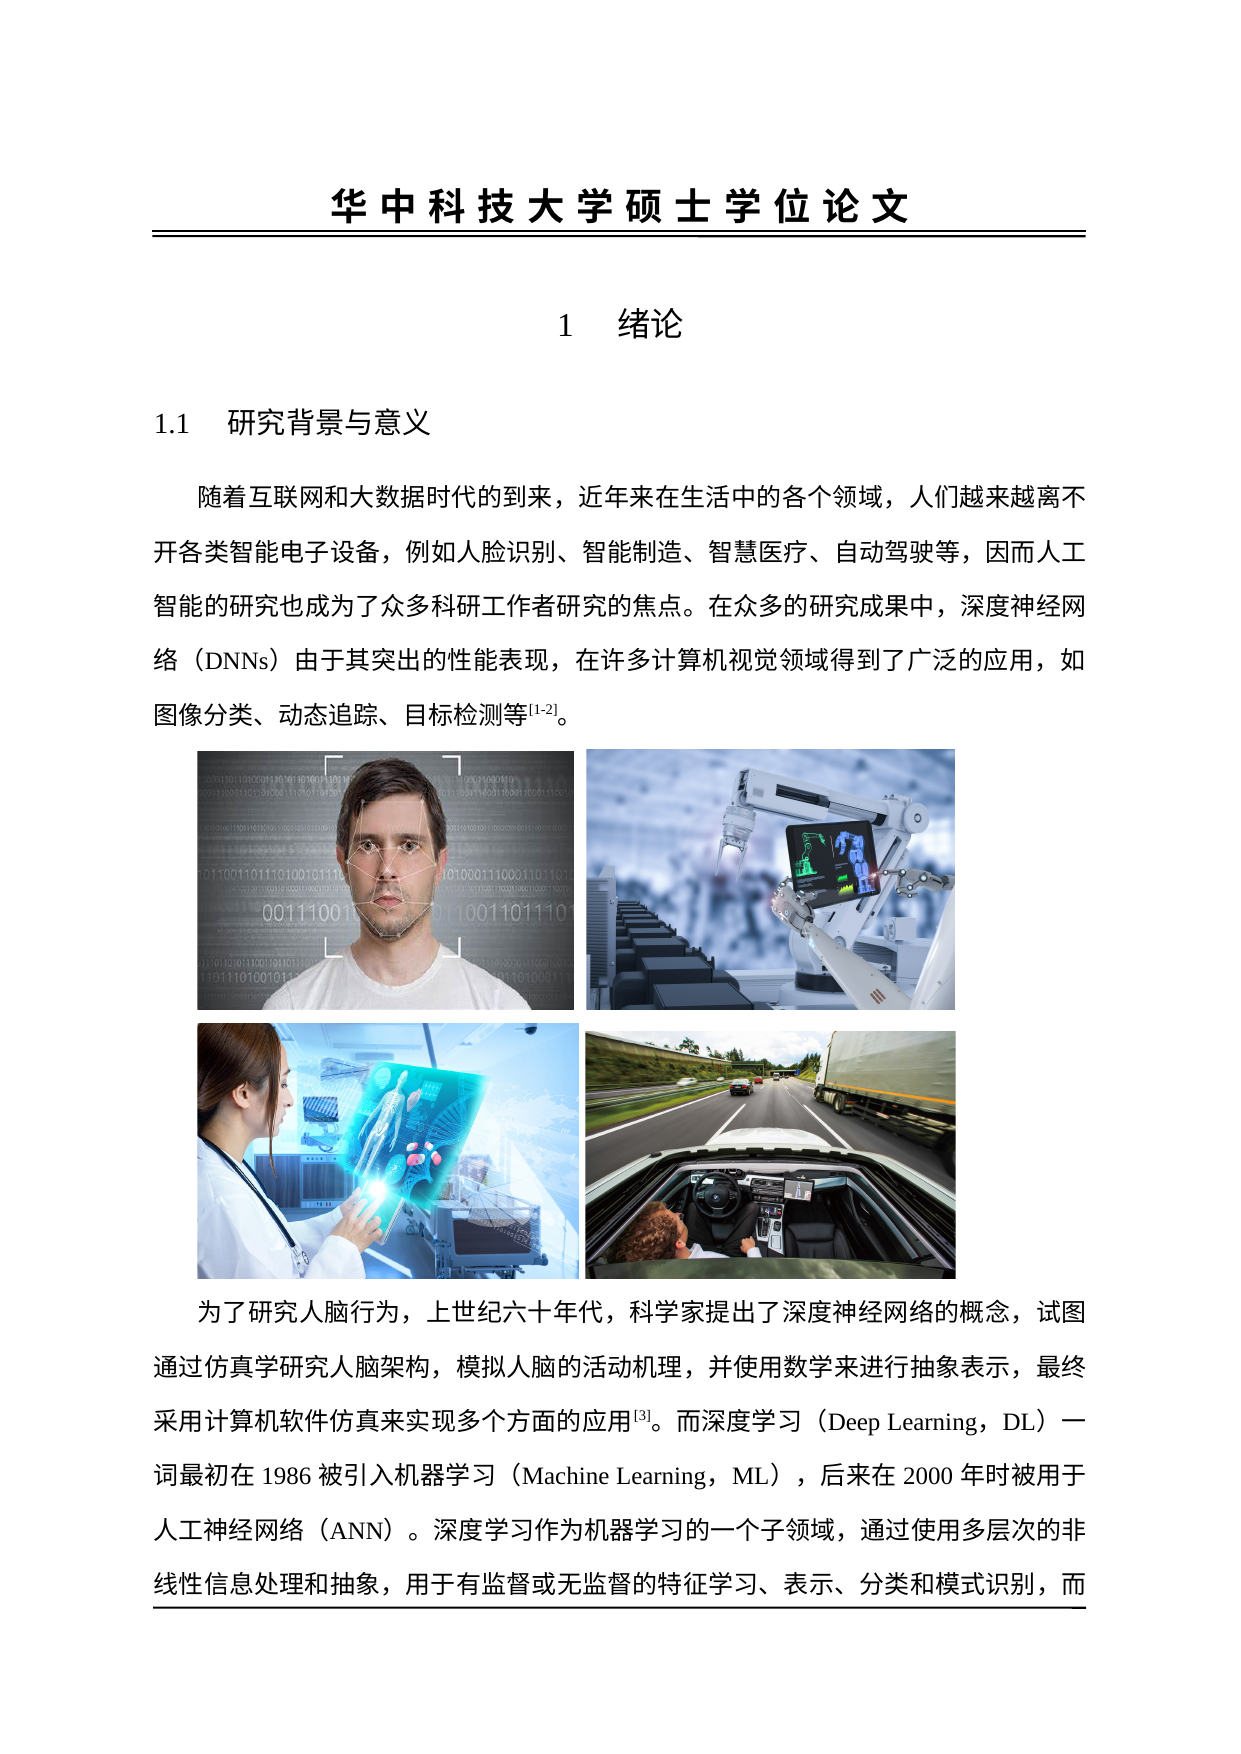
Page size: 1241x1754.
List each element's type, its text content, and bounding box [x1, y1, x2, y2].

text 随着互联网和大数据时代的到来，近年来在生活中的各个领域，人们越来越离不开各类智能电子设备，例如人脸识别、智能制造、智慧医疗、自动驾驶等，因而人工智能的研究也成为了众多科研工作者研究的焦点。在众多的研究成果中，深度神经网络（DNNs）由于其突出的性能表现，在许多计算机视觉领域得到了广泛的应用，如图像分类、动态追踪、目标检测等[1-2]。 [153, 478, 1087, 731]
subtitle 研究背景与意义 [153, 399, 1087, 442]
picture [197, 751, 574, 1010]
picture [197, 1023, 579, 1279]
picture [586, 749, 955, 1010]
subtitle 绪论 [153, 298, 1087, 346]
picture [585, 1031, 956, 1279]
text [153, 1293, 1087, 1601]
